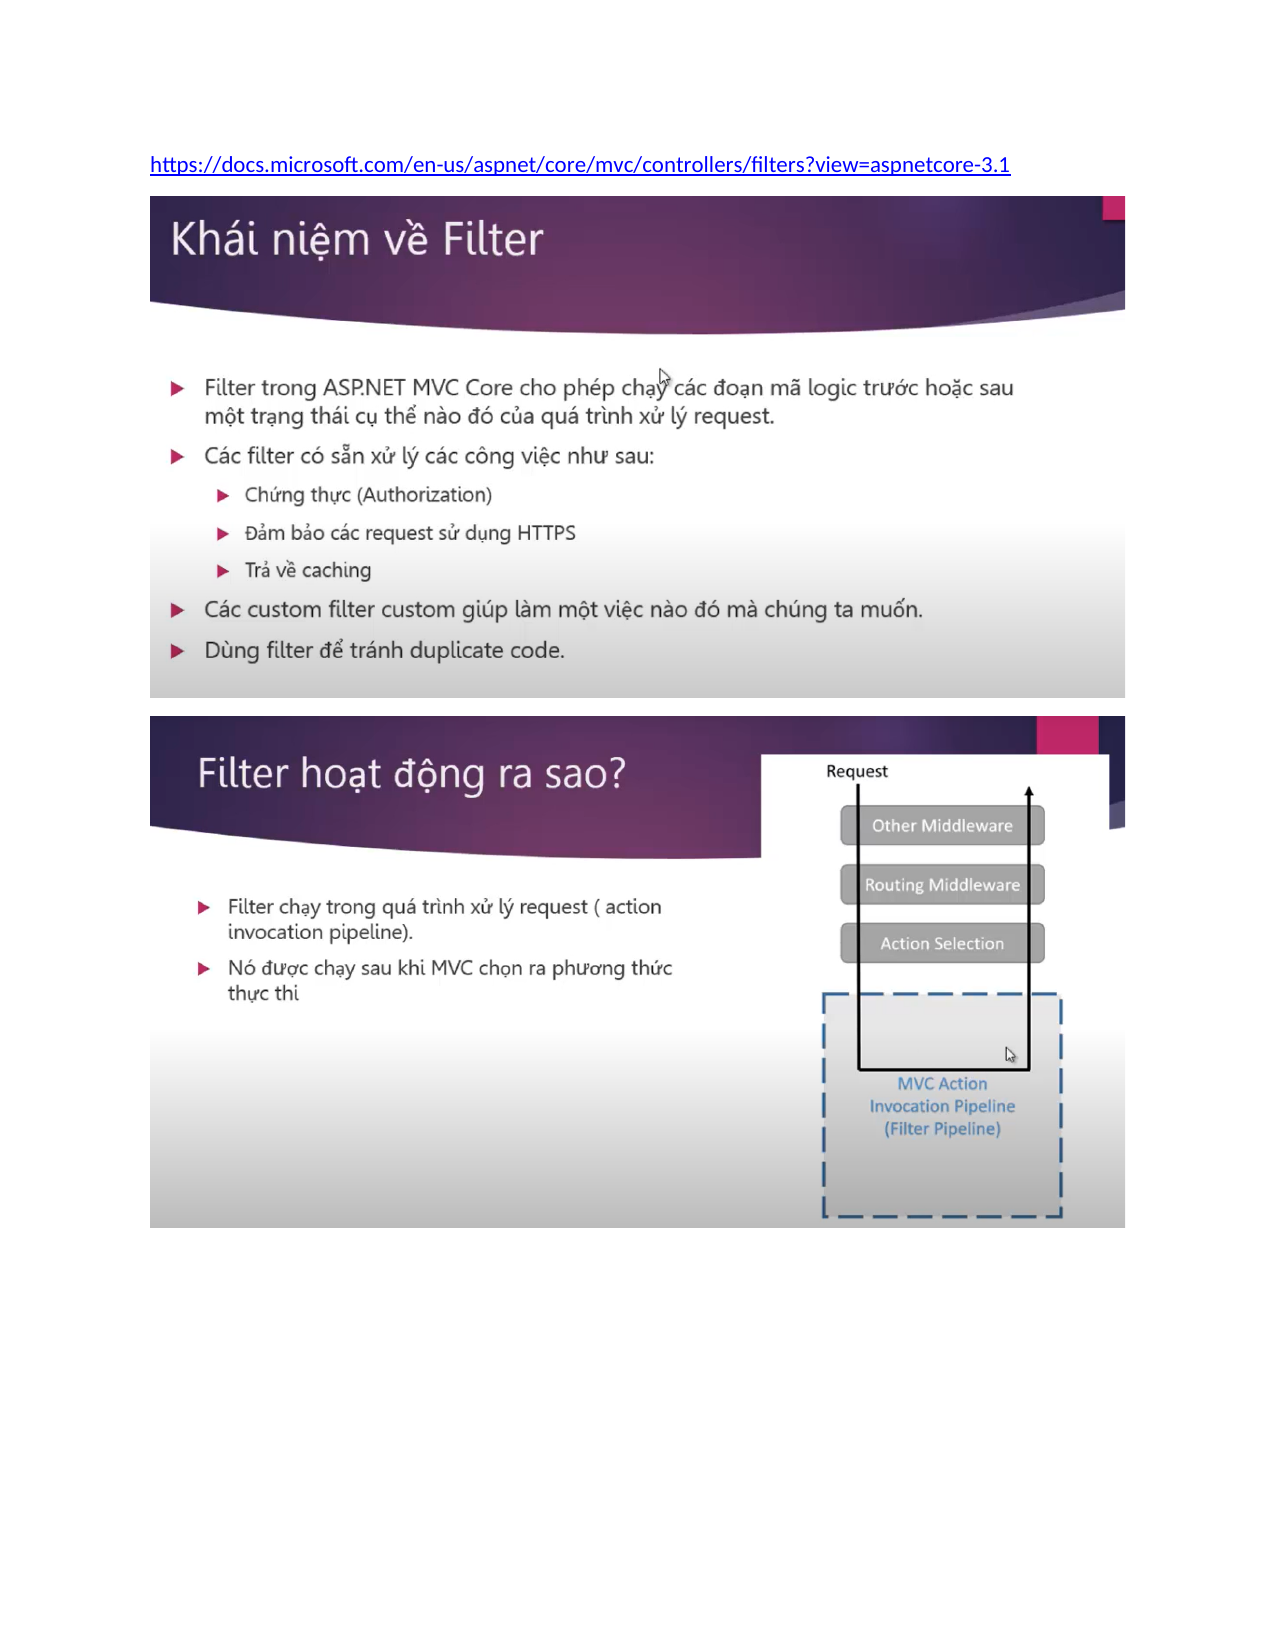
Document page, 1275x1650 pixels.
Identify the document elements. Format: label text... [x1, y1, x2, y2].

picture [150, 196, 1125, 698]
text https://docs.microsoft.com/en-us/aspnet/core/mvc/controllers/filters?view=aspnetcore-3.1 [150, 150, 1125, 178]
picture [150, 716, 1125, 1228]
